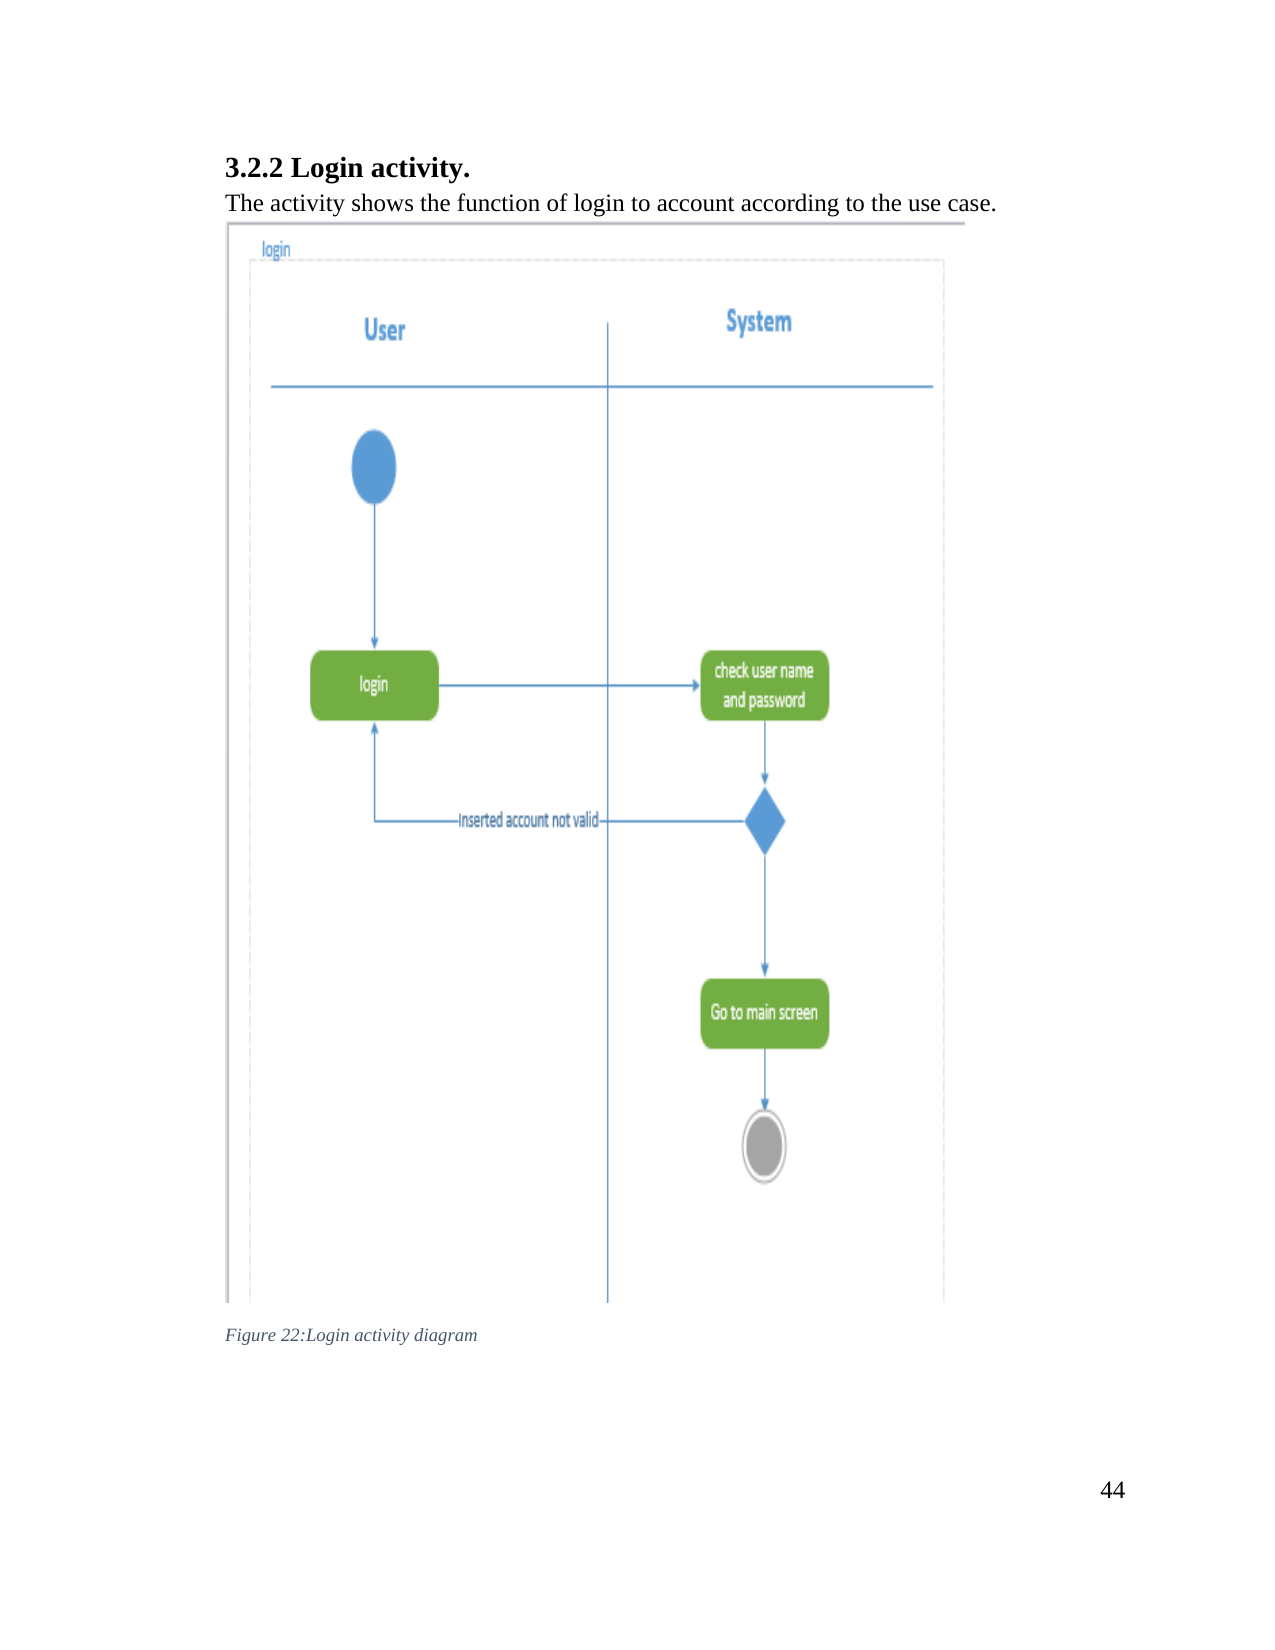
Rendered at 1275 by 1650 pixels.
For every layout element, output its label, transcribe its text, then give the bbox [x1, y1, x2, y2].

subtitle 3.2.2 Login activity. [225, 150, 1125, 183]
picture [225, 221, 965, 1303]
